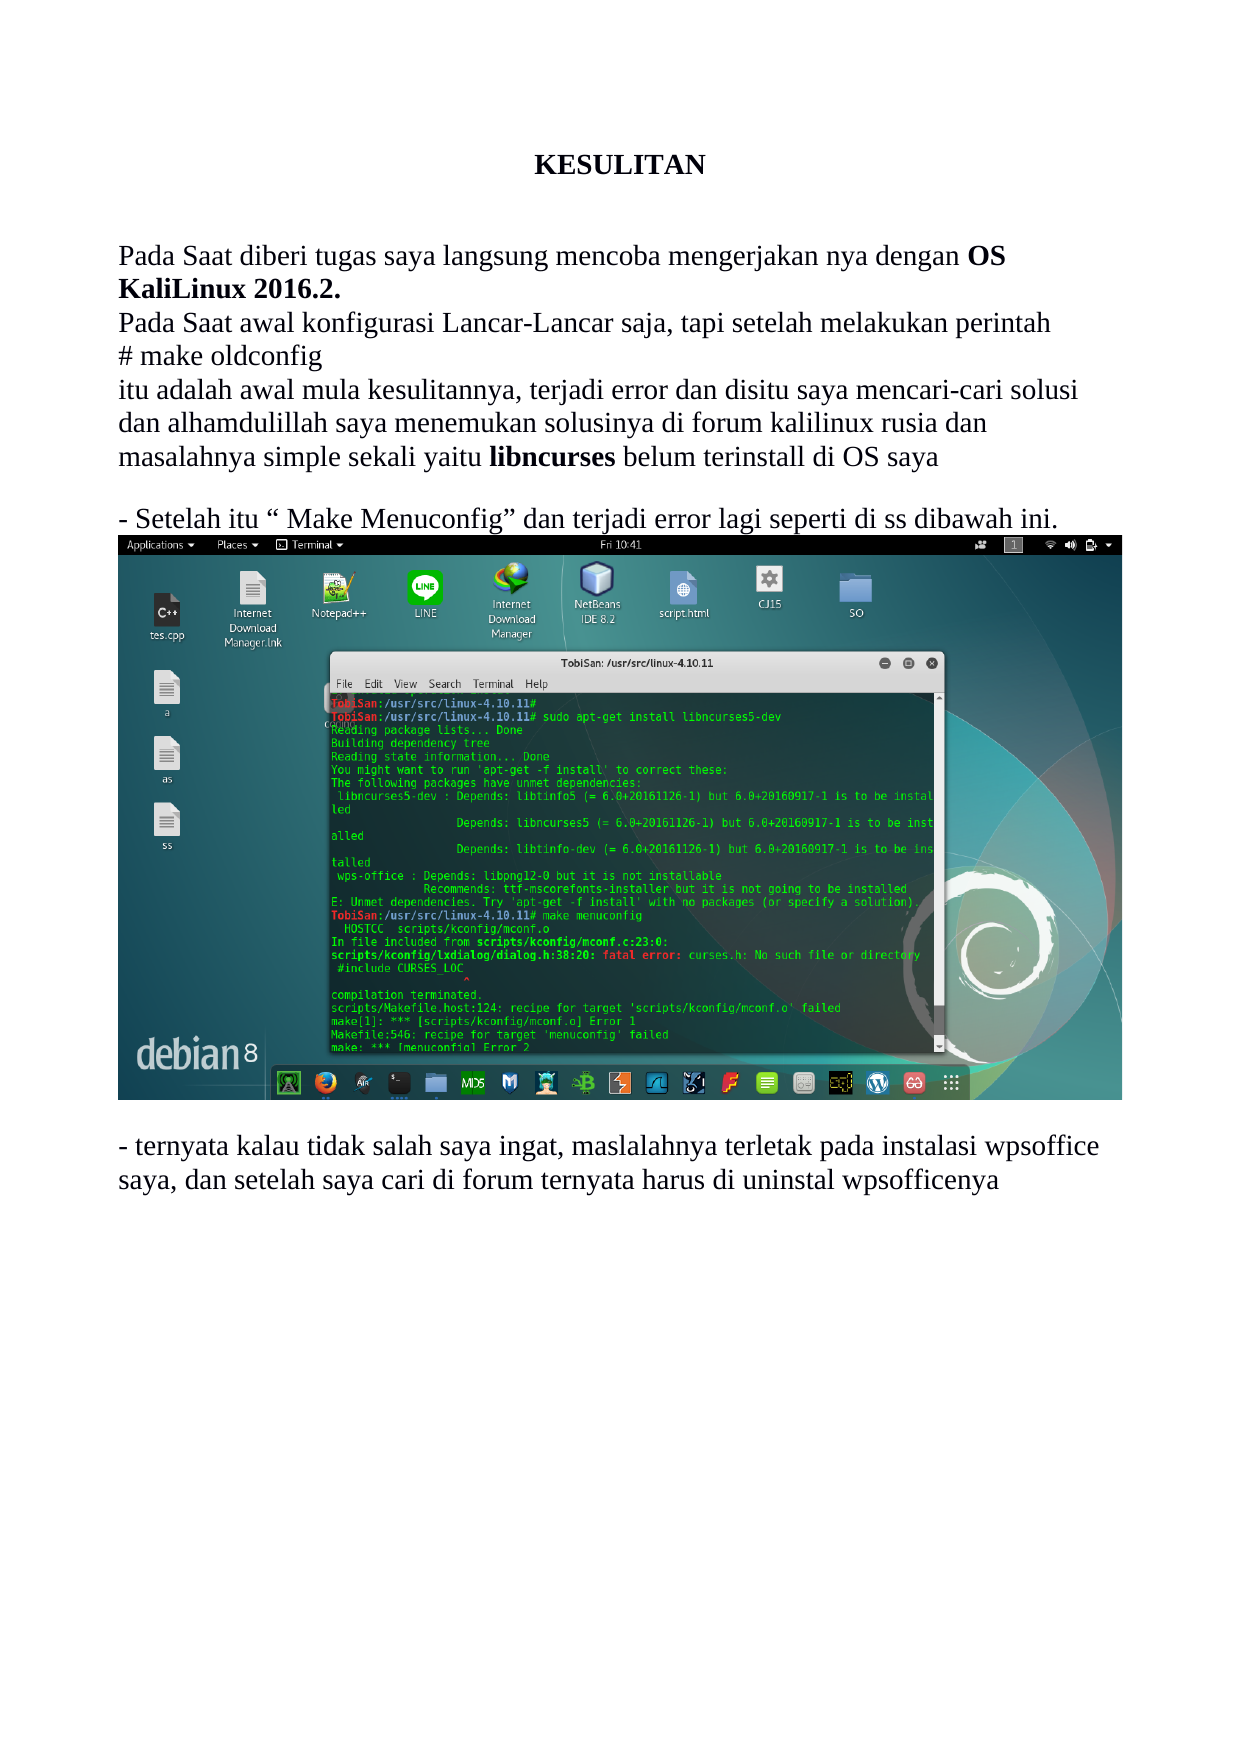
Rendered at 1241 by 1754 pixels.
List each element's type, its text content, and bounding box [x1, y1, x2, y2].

text - Setelah itu “ Make Menuconfig” dan terjadi error lagi seperti di ss dibawah ini. [118, 501, 1122, 535]
picture [118, 535, 1123, 1100]
text KESULITAN [118, 147, 1122, 180]
text Pada Saat awal konfigurasi Lancar-Lancar saja, tapi setelah melakukan perintah [118, 305, 1122, 338]
text - ternyata kalau tidak salah saya ingat, maslalahnya terletak pada instalasi wpsoffice saya, dan setelah saya cari di forum ternyata harus di uninstal wpsofficenya [118, 1128, 1122, 1195]
text Pada Saat diberi tugas saya langsung mencoba mengerjakan nya dengan OS KaliLinux 2016.2. [118, 238, 1122, 305]
text # make oldconfig [118, 338, 1122, 372]
text itu adalah awal mula kesulitannya, terjadi error dan disitu saya mencari-cari solusi dan alhamdulillah saya menemukan solusinya di forum kalilinux rusia dan masalahnya simple sekali yaitu libncurses belum terinstall di OS saya [118, 372, 1122, 473]
